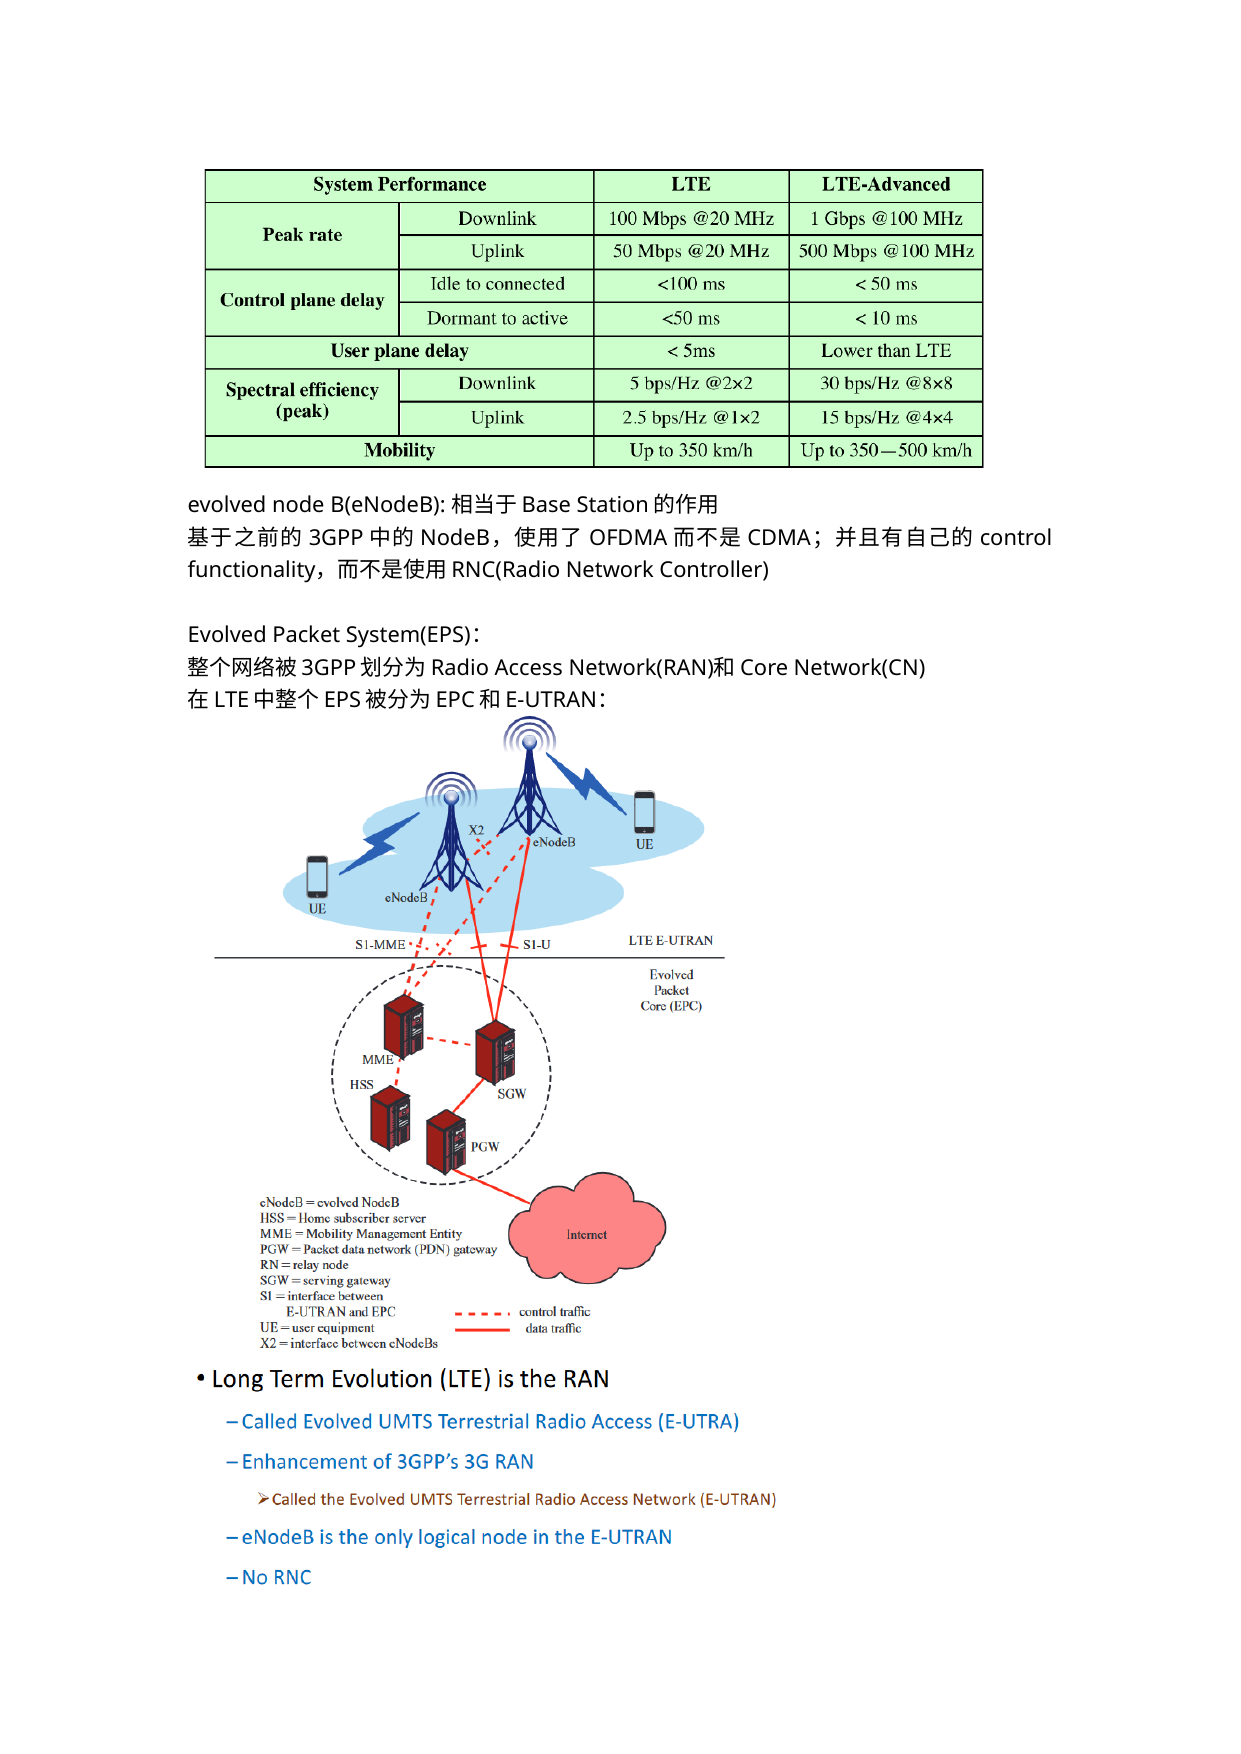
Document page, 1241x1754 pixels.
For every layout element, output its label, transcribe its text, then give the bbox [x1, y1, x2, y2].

picture [187, 162, 987, 472]
picture [187, 1364, 797, 1589]
text Evolved Packet System(EPS)： [187, 617, 1053, 649]
text 在LTE中整个EPS被分为EPC和E-UTRAN： [187, 682, 1053, 714]
picture [187, 714, 803, 1354]
text 基于之前的3GPP中的NodeB，使用了OFDMA而不是CDMA；并且有自己的control functionality，而不是使用RNC(Radio Network Controller) [187, 519, 1053, 584]
text evolved node B(eNodeB): 相当于Base Station的作用 [187, 487, 1053, 519]
text 整个网络被3GPP划分为Radio Access Network(RAN)和Core Network(CN) [187, 649, 1053, 682]
